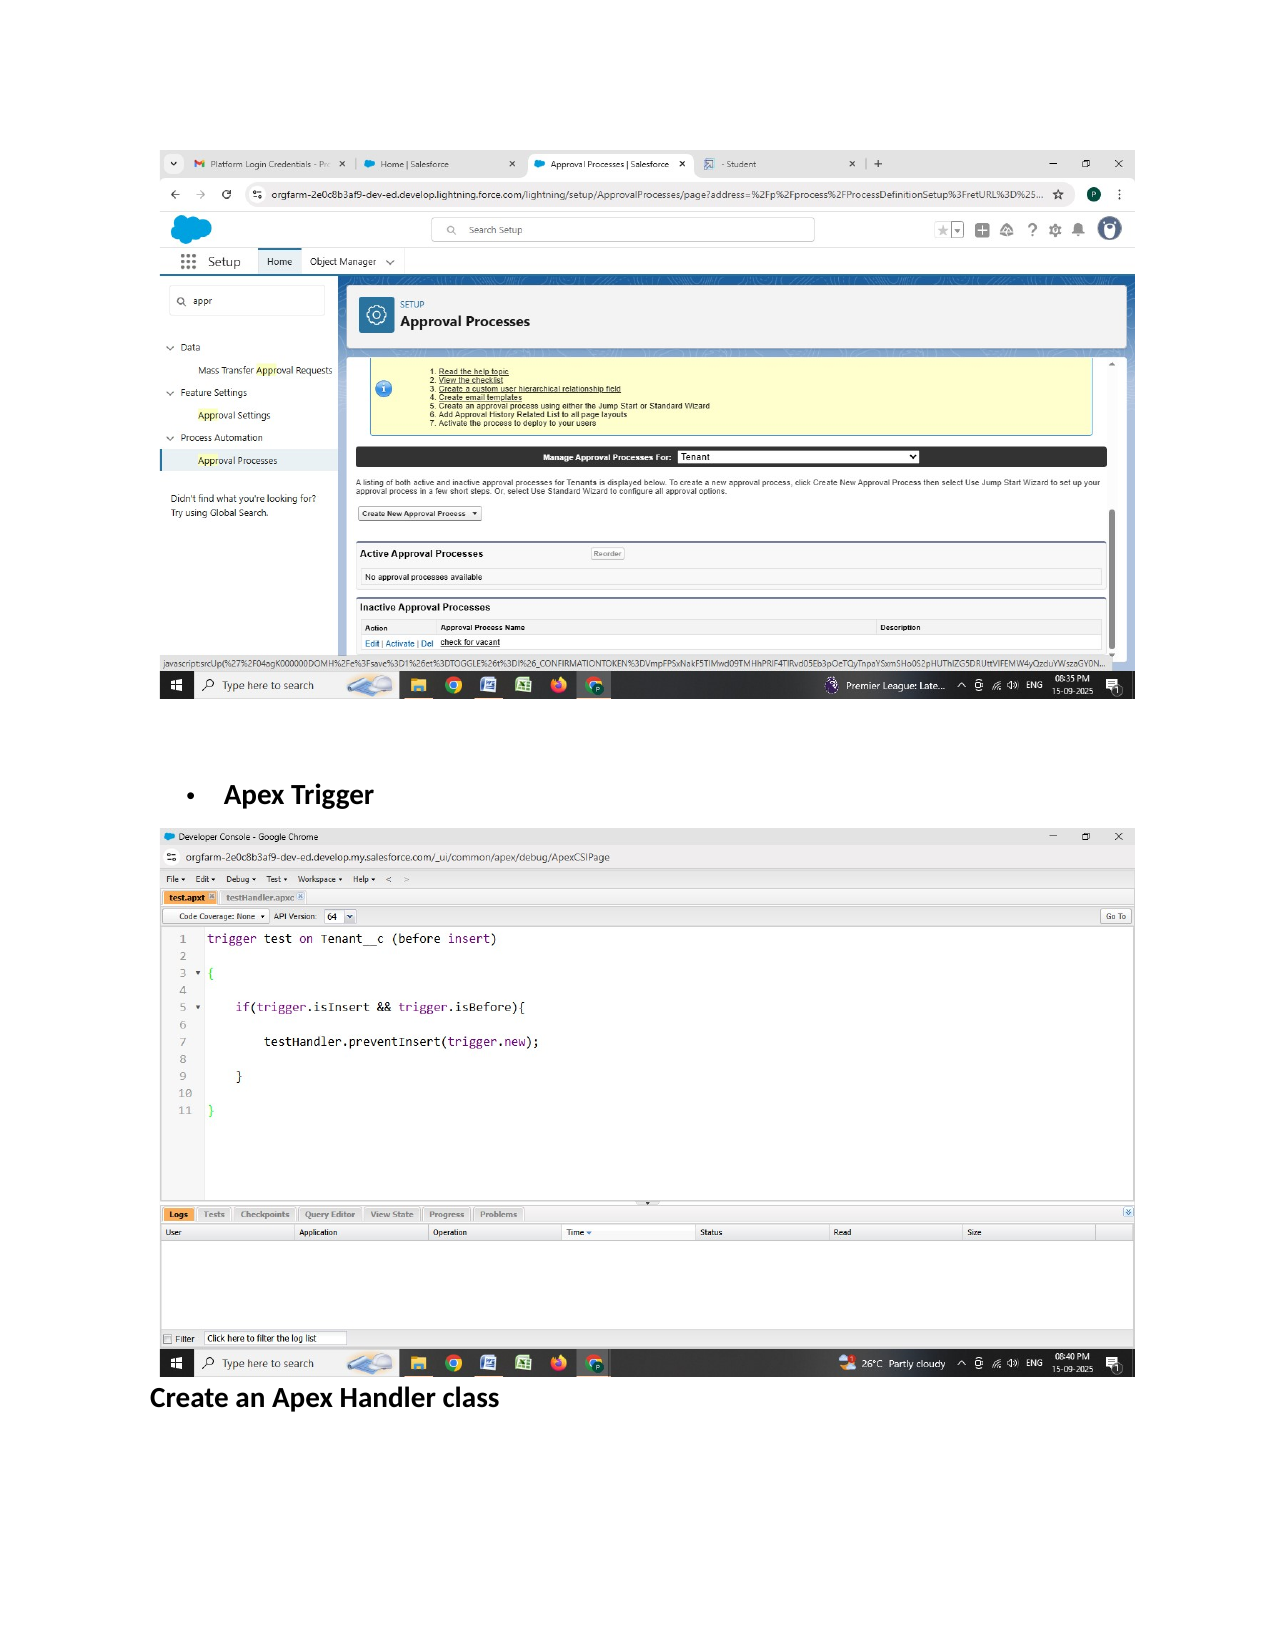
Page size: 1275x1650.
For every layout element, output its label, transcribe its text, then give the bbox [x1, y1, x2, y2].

picture [159, 150, 1135, 699]
picture [159, 828, 1135, 1377]
list Apex Trigger [186, 776, 1081, 812]
text Create an Apex Handler class [150, 1379, 1081, 1415]
